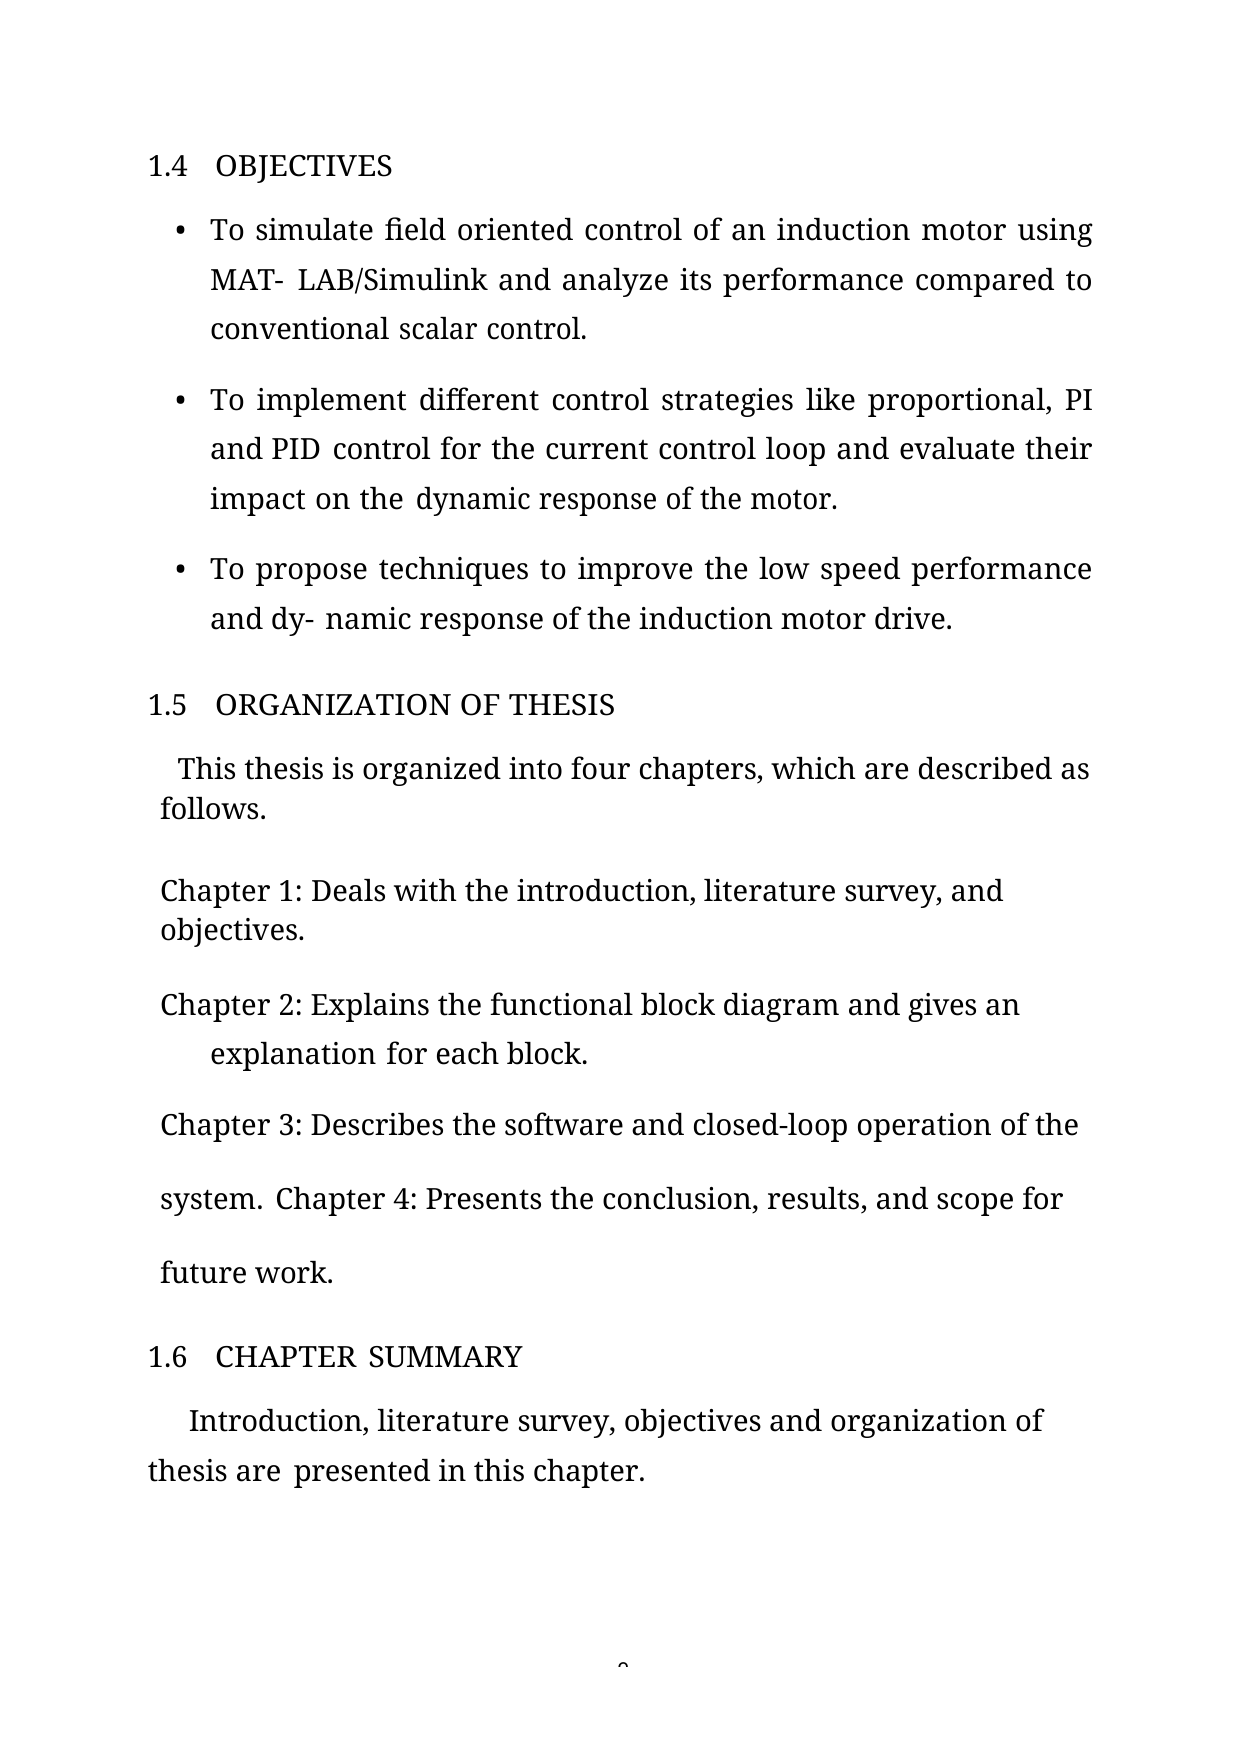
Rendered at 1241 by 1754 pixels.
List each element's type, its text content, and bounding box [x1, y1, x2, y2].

list To propose techniques to improve the low speed performance and dy- namic response of the induction motor drive. [175, 548, 1093, 638]
text This thesis is organized into four chapters, which are described as follows. [160, 748, 1105, 828]
list OBJECTIVES [148, 145, 1105, 185]
text Introduction, literature survey, objectives and organization of thesis are presented in this chapter. [148, 1401, 1093, 1490]
text Chapter 2: Explains the functional block diagram and gives an explanation for each block. [160, 984, 1105, 1073]
text Chapter 1: Deals with the introduction, literature survey, and objectives. [160, 870, 1105, 949]
list To implement different control strategies like proportional, PI and PID control for the current control loop and evaluate their impact on the dynamic response of the motor. [175, 379, 1093, 518]
text Chapter 3: Describes the software and closed-loop operation of the system. Chapter 4: Presents the conclusion, results, and scope for future work. [160, 1104, 1105, 1292]
list CHAPTER SUMMARY [148, 1336, 1105, 1376]
list ORGANIZATION OF THESIS [148, 684, 1105, 724]
list To simulate field oriented control of an induction motor using MAT- LAB/Simulink and analyze its performance compared to conventional scalar control. [175, 209, 1093, 348]
